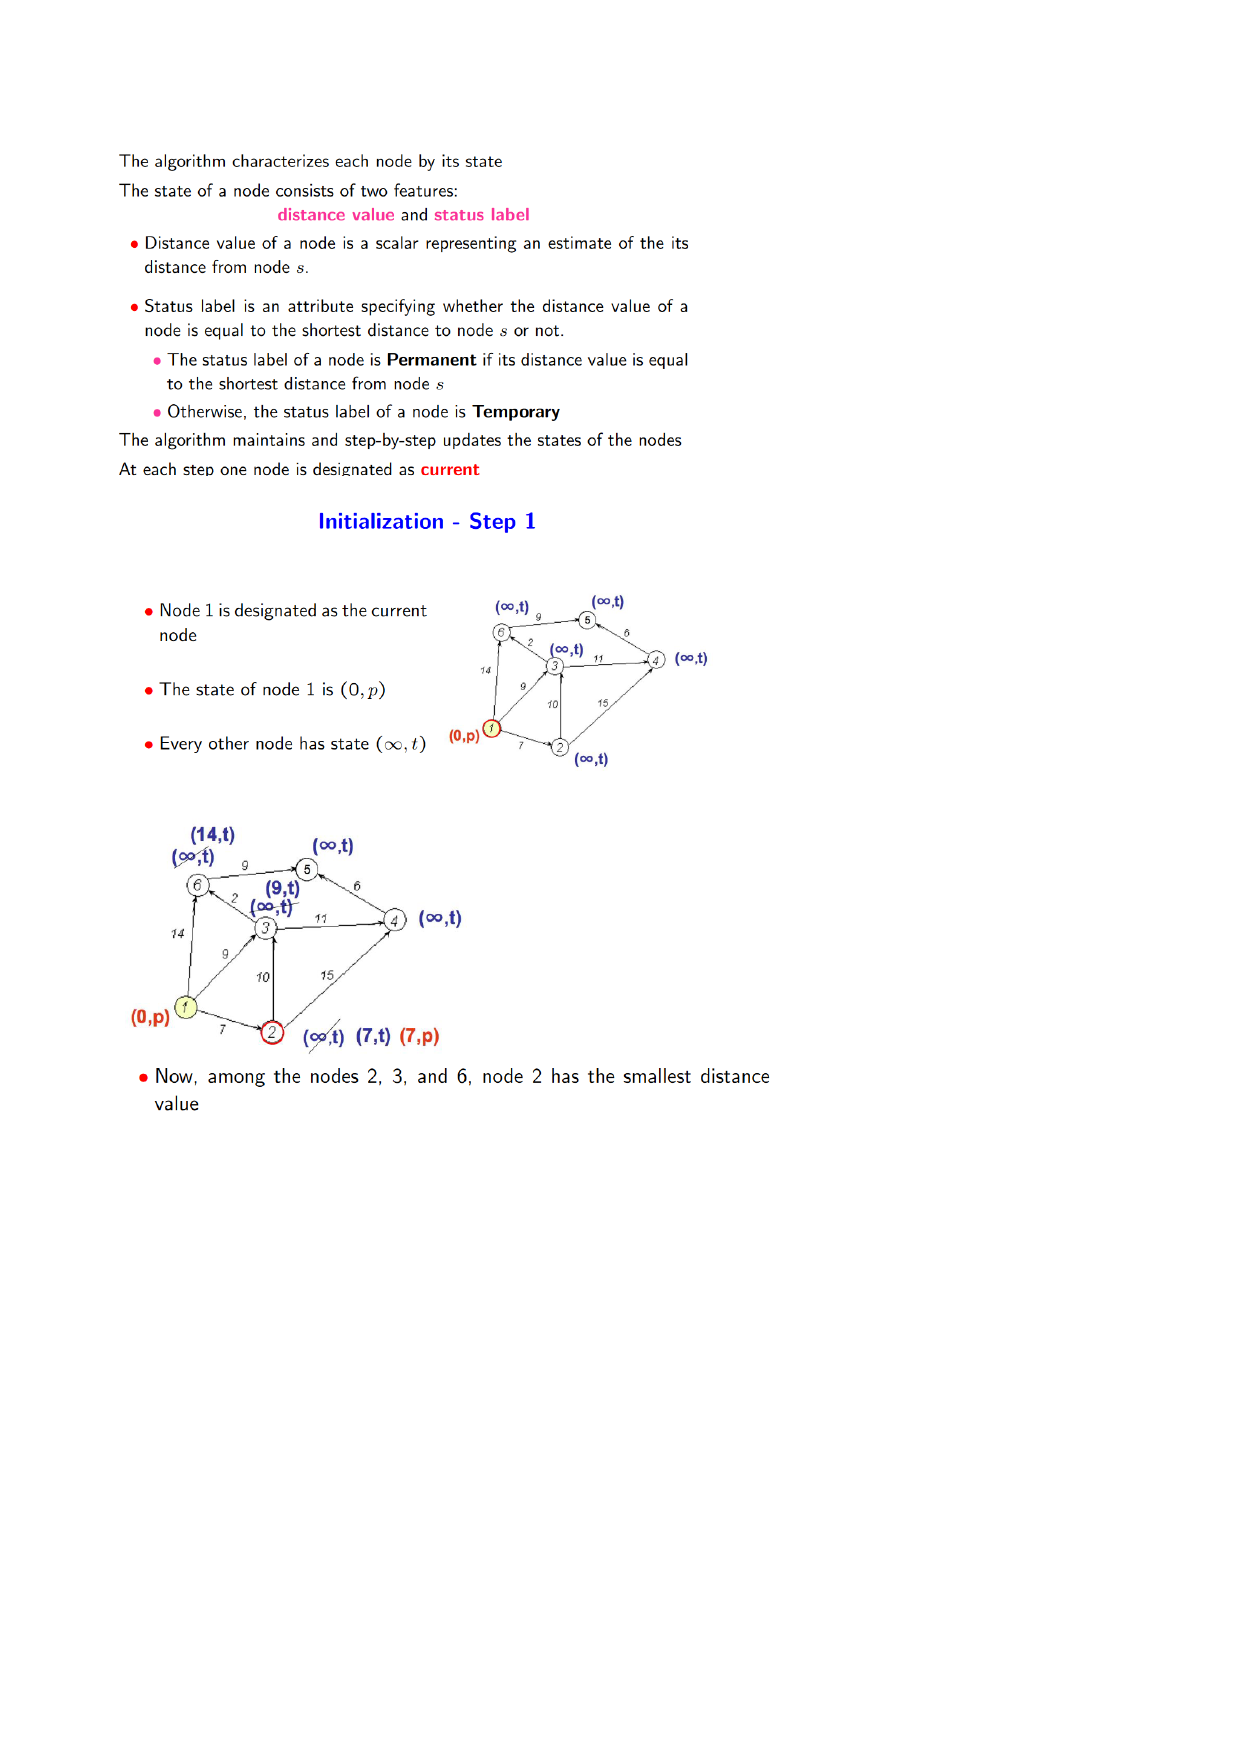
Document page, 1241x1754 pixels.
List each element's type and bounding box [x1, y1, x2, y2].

picture [118, 808, 494, 1058]
picture [118, 494, 720, 790]
picture [118, 147, 689, 476]
picture [118, 1059, 770, 1128]
